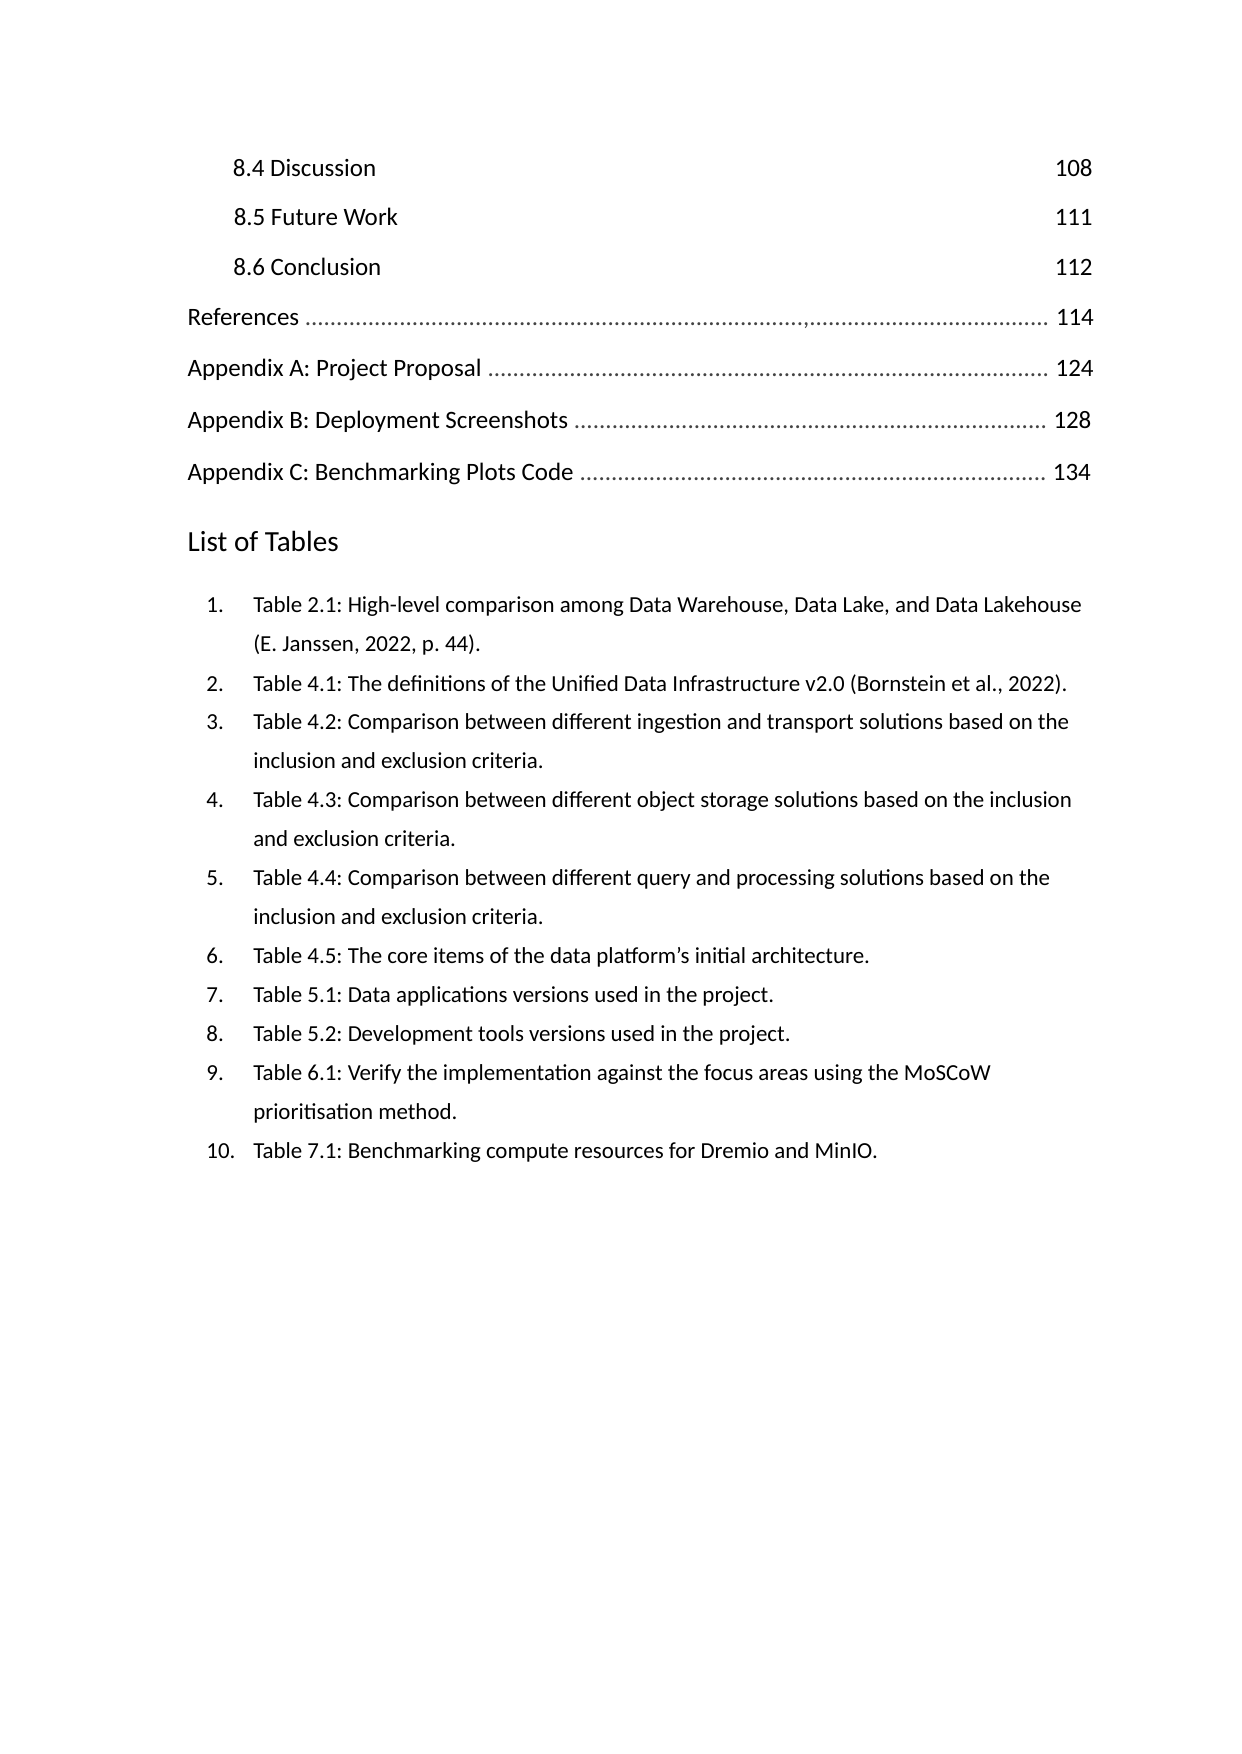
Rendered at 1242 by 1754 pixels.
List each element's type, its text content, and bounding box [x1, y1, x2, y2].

list Table 4.2: Comparison between different ingestion and transport solutions based on the inclusion and exclusion criteria. [206, 707, 1092, 774]
list Table 7.1: Benchmarking compute resources for Dremio and MinIO. [206, 1137, 1092, 1164]
list Table 2.1: High-level comparison among Data Warehouse, Data Lake, and Data Lakehouse (E. Janssen, 2022, p. 44). [206, 591, 1092, 657]
list Table 4.5: The core items of the data platform’s initial architecture. [206, 942, 1092, 969]
subtitle List of Tables [187, 523, 1092, 559]
text 8.5 Future Work 111 [189, 201, 1092, 232]
list Table 4.3: Comparison between different object storage solutions based on the inclusion and exclusion criteria. [206, 785, 1092, 852]
text 8.6 Conclusion 112 [189, 251, 1092, 282]
list Table 5.1: Data applications versions used in the project. [206, 981, 1092, 1008]
list Table 4.4: Comparison between different query and processing solutions based on the inclusion and exclusion criteria. [206, 863, 1092, 930]
text 8.4 Discussion 108 [189, 152, 1092, 182]
text Appendix C: Benchmarking Plots Code .......................................................................... 134 [187, 457, 1094, 487]
list Table 6.1: Verify the implementation against the focus areas using the MoSCoW prioritisation method. [206, 1058, 1092, 1125]
text Appendix B: Deployment Screenshots ........................................................................... 128 [187, 404, 1094, 435]
list Table 5.2: Development tools versions used in the project. [206, 1019, 1092, 1047]
text References ...............................................................................,...................................... 114 [187, 301, 1094, 331]
list Table 4.1: The definitions of the Unified Data Infrastructure v2.0 (Bornstein et al., 2022). [206, 669, 1092, 697]
text Appendix A: Project Proposal ......................................................................................... 124 [187, 353, 1094, 383]
